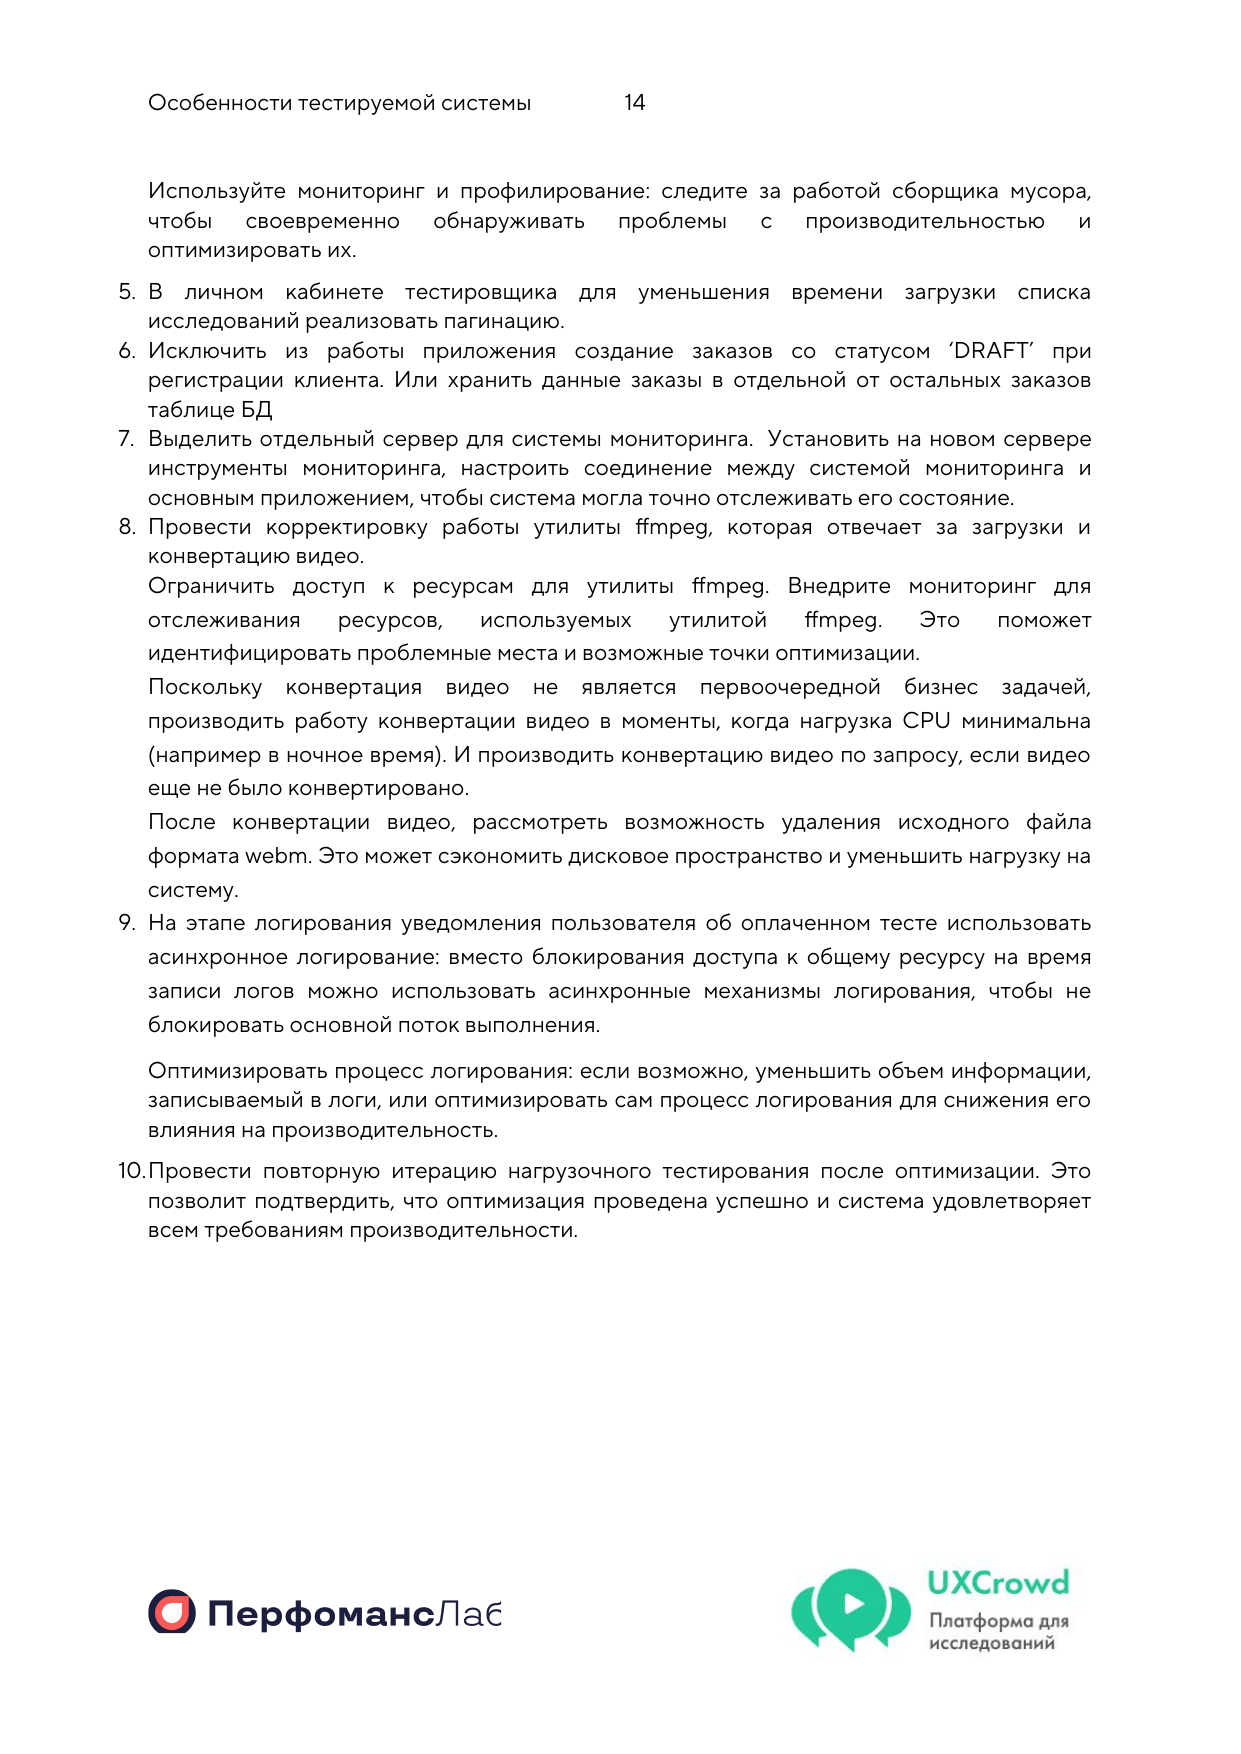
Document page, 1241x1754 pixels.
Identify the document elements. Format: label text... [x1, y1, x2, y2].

list Провести корректировку работы утилиты ffmpeg, которая отвечает за загрузки и конвертацию видео. [118, 513, 1092, 572]
text Используйте мониторинг и профилирование: следите за работой сборщика мусора, чтобы своевременно обнаруживать проблемы с производительностью и оптимизировать их. [148, 177, 1092, 265]
list Поскольку конвертация видео не является первоочередной бизнес задачей, производить работу конвертации видео в моменты, когда нагрузка CPU минимальна (например в ночное время). И производить конвертацию видео по запросу, если видео еще не было конвертировано. [148, 673, 1092, 803]
list Провести повторную итерацию нагрузочного тестирования после оптимизации. Это позволит подтвердить, что оптимизация проведена успешно и система удовлетворяет всем требованиям производительности. [118, 1157, 1092, 1245]
picture [781, 1558, 1093, 1666]
list На этапе логирования уведомления пользователя об оплаченном тесте использовать асинхронное логирование: вместо блокирования доступа к общему ресурсу на время записи логов можно использовать асинхронные механизмы логирования, чтобы не блокировать основной поток выполнения. [118, 909, 1092, 1040]
text Оптимизировать процесс логирования: если возможно, уменьшить объем информации, записываемый в логи, или оптимизировать сам процесс логирования для снижения его влияния на производительность. [148, 1057, 1092, 1145]
list После конвертации видео, рассмотреть возможность удаления исходного файла формата webm. Это может сэкономить дисковое пространство и уменьшить нагрузку на систему. [148, 808, 1092, 905]
list Ограничить доступ к ресурсам для утилиты ffmpeg. Внедрите мониторинг для отслеживания ресурсов, используемых утилитой ffmpeg. Это поможет идентифицировать проблемные места и возможные точки оптимизации. [148, 572, 1092, 668]
picture [148, 1589, 502, 1634]
list В личном кабинете тестировщика для уменьшения времени загрузки списка исследований реализовать пагинацию. [118, 278, 1092, 337]
list Исключить из работы приложения создание заказов со статусом ‘DRAFT’ при регистрации клиента. Или хранить данные заказы в отдельной от остальных заказов таблице БД [118, 337, 1092, 425]
list Выделить отдельный сервер для системы мониторинга. Установить на новом сервере инструменты мониторинга, настроить соединение между системой мониторинга и основным приложением, чтобы система могла точно отслеживать его состояние. [118, 425, 1092, 513]
